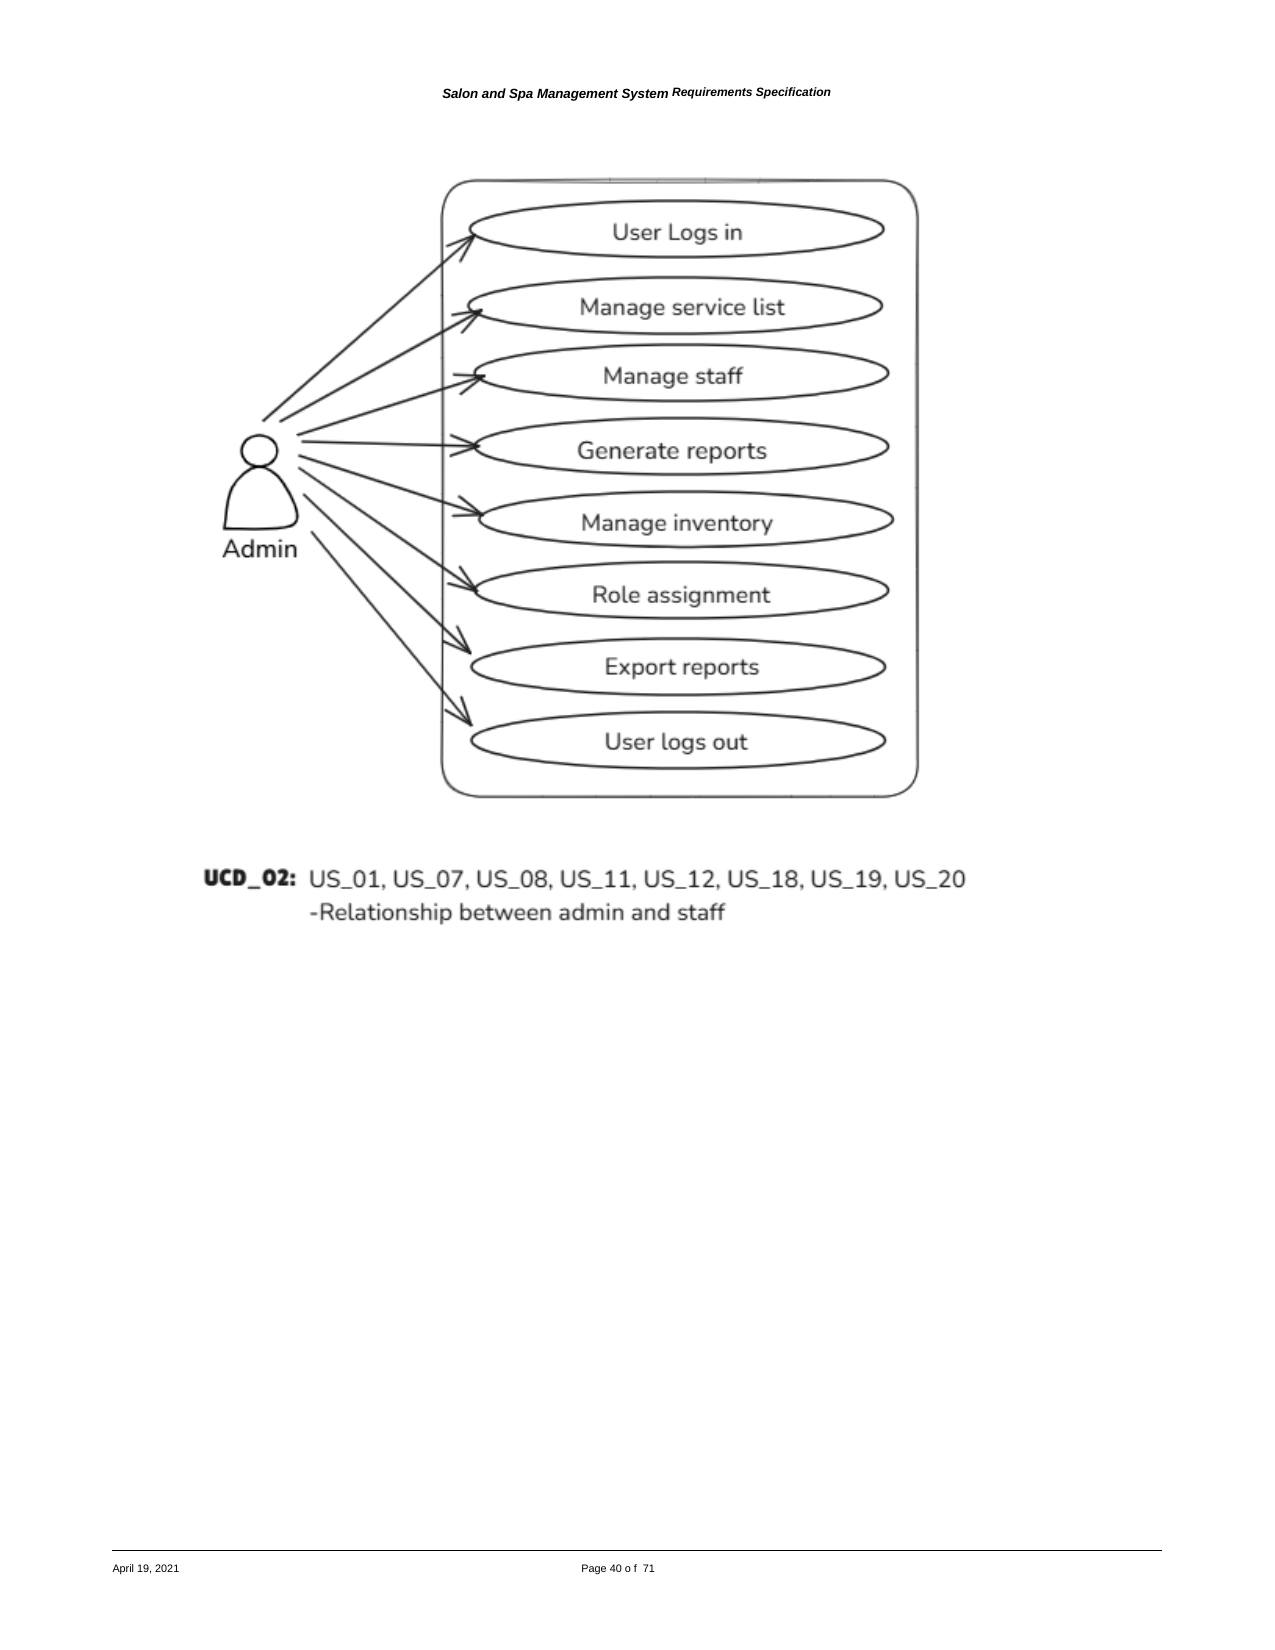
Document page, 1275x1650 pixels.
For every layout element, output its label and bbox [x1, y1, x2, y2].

picture [112, 112, 1121, 1036]
